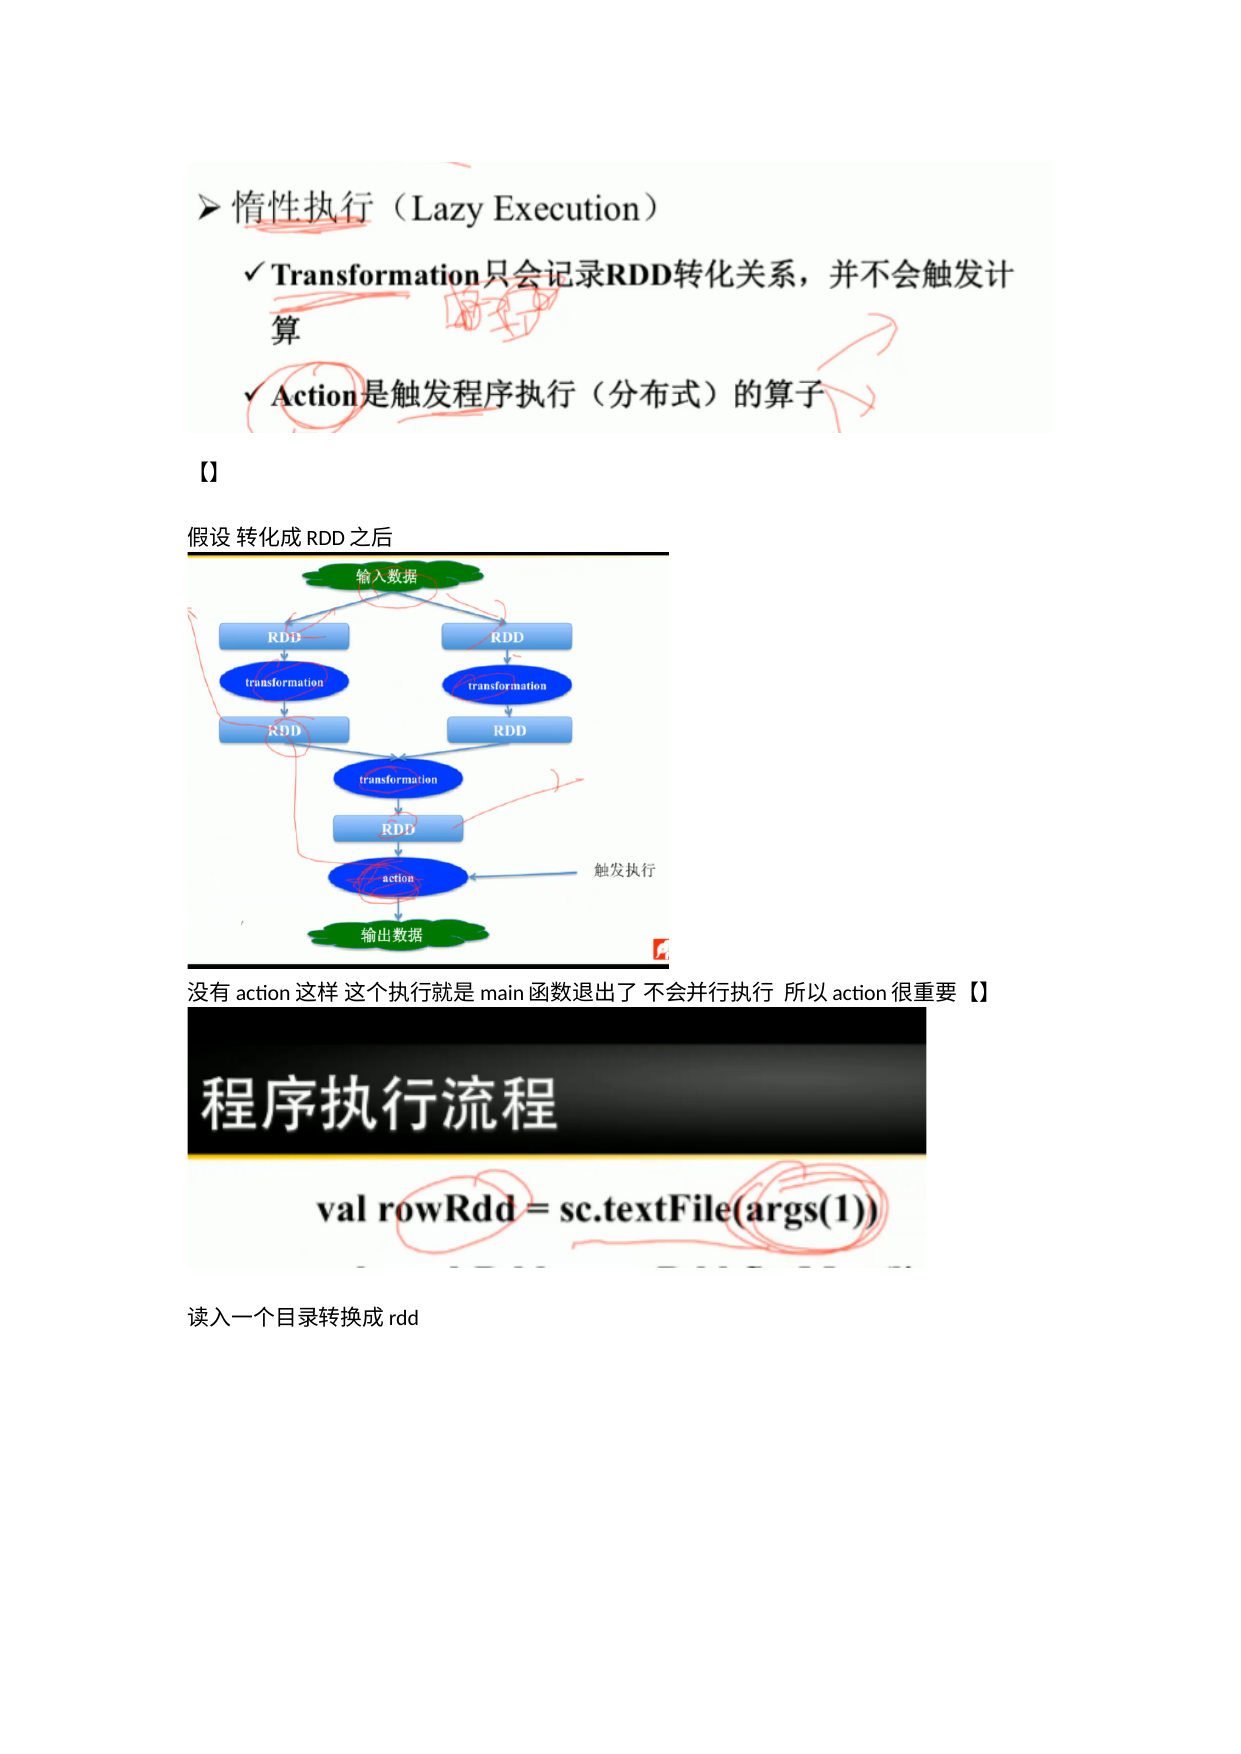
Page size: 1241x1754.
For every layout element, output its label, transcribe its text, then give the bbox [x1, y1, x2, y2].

picture [187, 1007, 927, 1268]
text 读入一个目录转换成rdd [187, 1299, 1053, 1332]
picture [187, 162, 1053, 433]
text 没有action 这样 这个执行就是main函数退出了 不会并行执行 所以action很重要【】 [187, 974, 1053, 1007]
picture [187, 552, 669, 969]
text 假设 转化成RDD之后 [187, 519, 1053, 552]
text 【】 [187, 433, 1053, 487]
